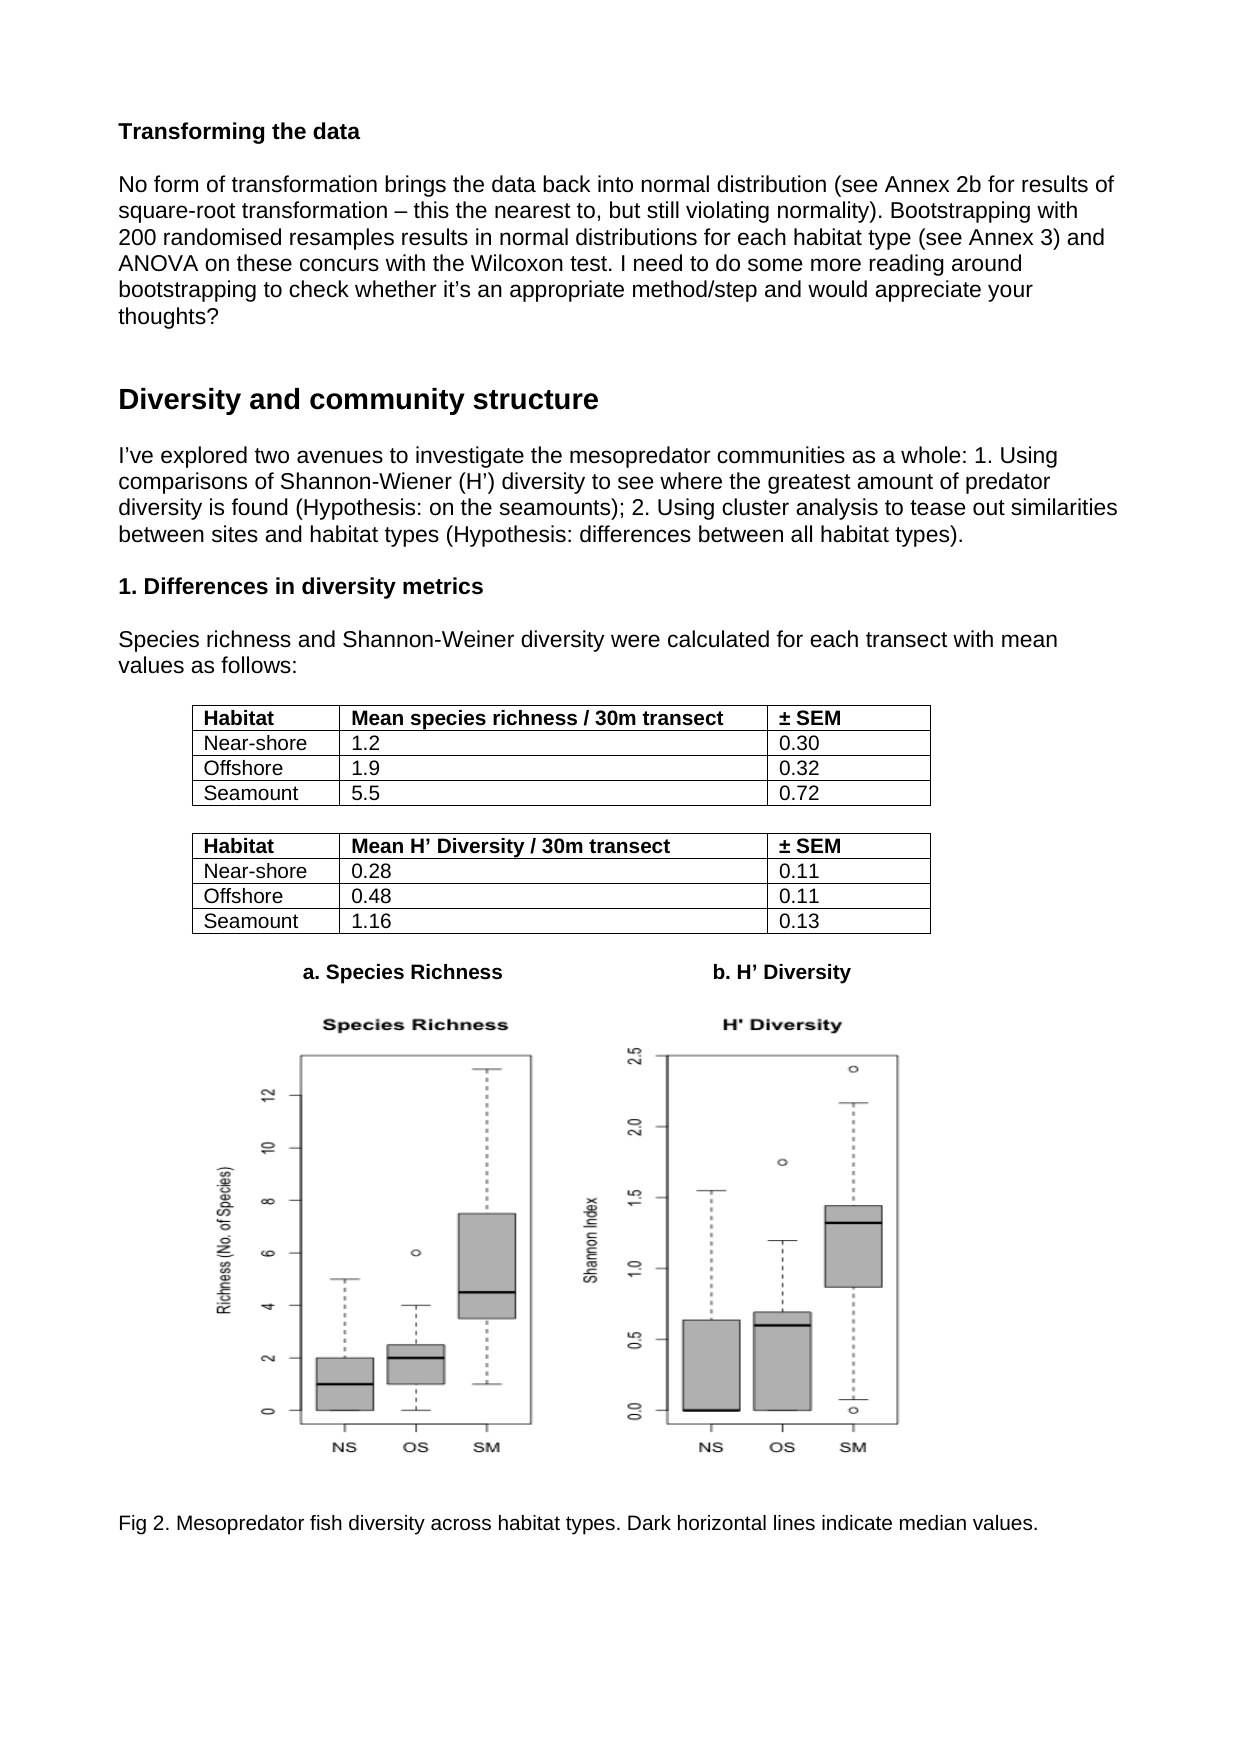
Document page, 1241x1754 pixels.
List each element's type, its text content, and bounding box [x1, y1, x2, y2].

table_cell Near-shore [193, 859, 339, 882]
table_cell 0.11 [768, 859, 930, 882]
table_cell 0.48 [340, 884, 767, 907]
table_cell 0.72 [768, 781, 930, 805]
table_cell 0.32 [768, 756, 930, 780]
table_cell Near-shore [193, 731, 339, 755]
table_cell 1.16 [340, 909, 767, 932]
table_cell 0.30 [768, 731, 930, 755]
table_cell Offshore [193, 756, 339, 780]
table_header Mean species richness / 30m transect [340, 706, 767, 730]
text Species richness and Shannon-Weiner diversity were calculated for each transect with mean values as follows: [118, 626, 1122, 679]
table_cell 1.9 [340, 756, 767, 780]
table_header Habitat [193, 706, 339, 730]
table_cell 0.11 [768, 884, 930, 907]
picture [211, 993, 944, 1502]
text Transforming the data [118, 118, 1122, 144]
table_cell 0.28 [340, 859, 767, 882]
text No form of transformation brings the data back into normal distribution (see Annex 2b for results of square-root transformation – this the nearest to, but still violating normality). Bootstrapping with 200 randomised resamples results in normal distributions for each habitat type (see Annex 3) and ANOVA on these concurs with the Wilcoxon test. I need to do some more reading around bootstrapping to check whether it’s an appropriate method/step and would appreciate your thoughts? [118, 171, 1122, 329]
table_header Mean H’ Diversity / 30m transect [340, 834, 767, 857]
text a. Species Richness b. H’ Diversity [118, 960, 1122, 984]
table_cell Seamount [193, 909, 339, 932]
table_cell 5.5 [340, 781, 767, 805]
table_cell Offshore [193, 884, 339, 907]
table_header Habitat [193, 834, 339, 857]
text Diversity and community structure [118, 382, 1122, 415]
text I’ve explored two avenues to investigate the mesopredator communities as a whole: 1. Using comparisons of Shannon-Wiener (H’) diversity to see where the greatest amount of predator diversity is found (Hypothesis: on the seamounts); 2. Using cluster analysis to tease out similarities between sites and habitat types (Hypothesis: differences between all habitat types). [118, 442, 1122, 547]
table_cell 1.2 [340, 731, 767, 755]
table_header ± SEM [768, 834, 930, 857]
table_cell Seamount [193, 781, 339, 805]
table_header ± SEM [768, 706, 930, 730]
table_cell 0.13 [768, 909, 930, 932]
text 1. Differences in diversity metrics [118, 573, 1122, 600]
